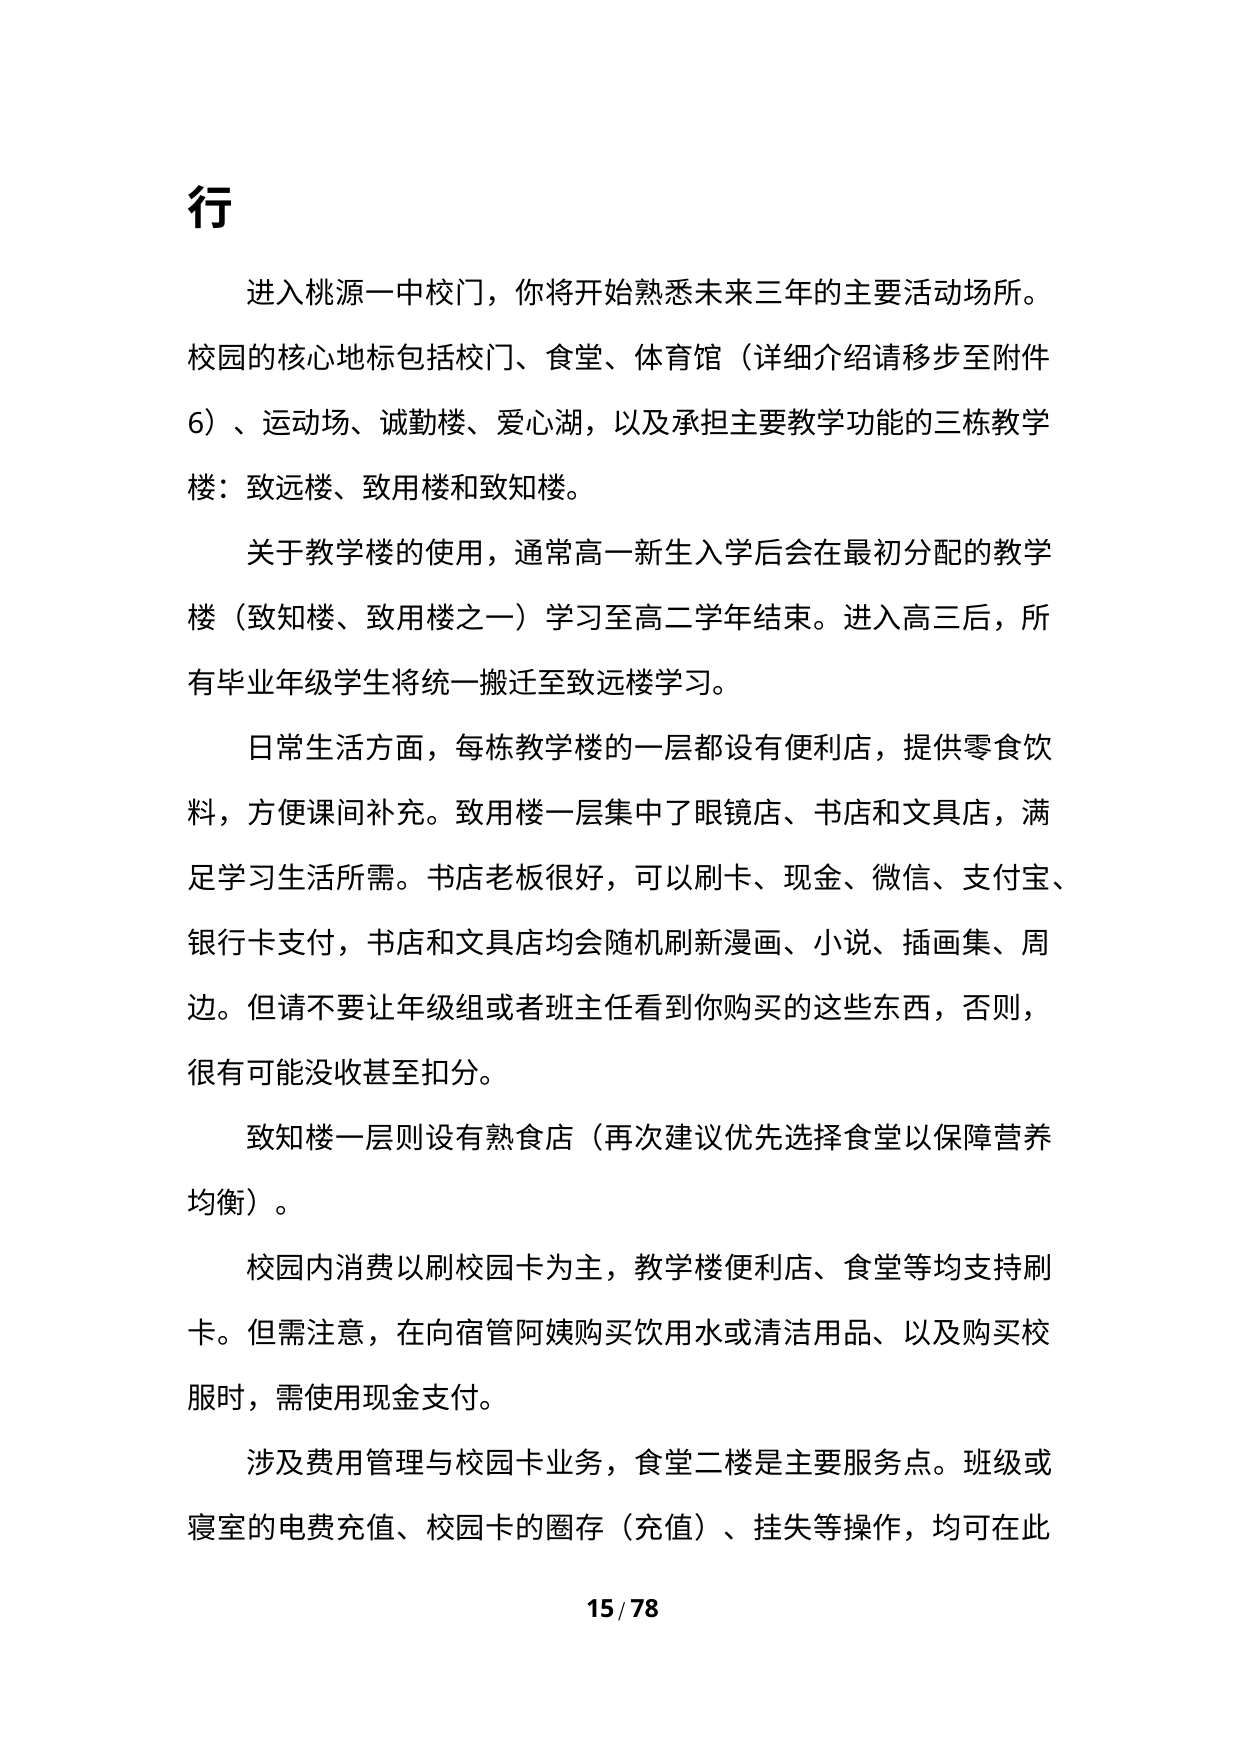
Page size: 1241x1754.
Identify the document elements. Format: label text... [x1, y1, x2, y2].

text 进入桃源一中校门，你将开始熟悉未来三年的主要活动场所。校园的核心地标包括校门、食堂、体育馆（详细介绍请移步至附件6）、运动场、诚勤楼、爱心湖，以及承担主要教学功能的三栋教学楼：致远楼、致用楼和致知楼。 [187, 258, 1053, 518]
text 日常生活方面，每栋教学楼的一层都设有便利店，提供零食饮料，方便课间补充。致用楼一层集中了眼镜店、书店和文具店，满足学习生活所需。书店老板很好，可以刷卡、现金、微信、支付宝、银行卡支付，书店和文具店均会随机刷新漫画、小说、插画集、周边。但请不要让年级组或者班主任看到你购买的这些东西，否则，很有可能没收甚至扣分。 [187, 713, 1053, 1103]
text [187, 1428, 1053, 1558]
text 校园内消费以刷校园卡为主，教学楼便利店、食堂等均支持刷卡。但需注意，在向宿管阿姨购买饮用水或清洁用品、以及购买校服时，需使用现金支付。 [187, 1233, 1053, 1428]
text 行 [187, 156, 1053, 253]
text 关于教学楼的使用，通常高一新生入学后会在最初分配的教学楼（致知楼、致用楼之一）学习至高二学年结束。进入高三后，所有毕业年级学生将统一搬迁至致远楼学习。 [187, 518, 1053, 713]
text 致知楼一层则设有熟食店（再次建议优先选择食堂以保障营养均衡）。 [187, 1103, 1053, 1233]
